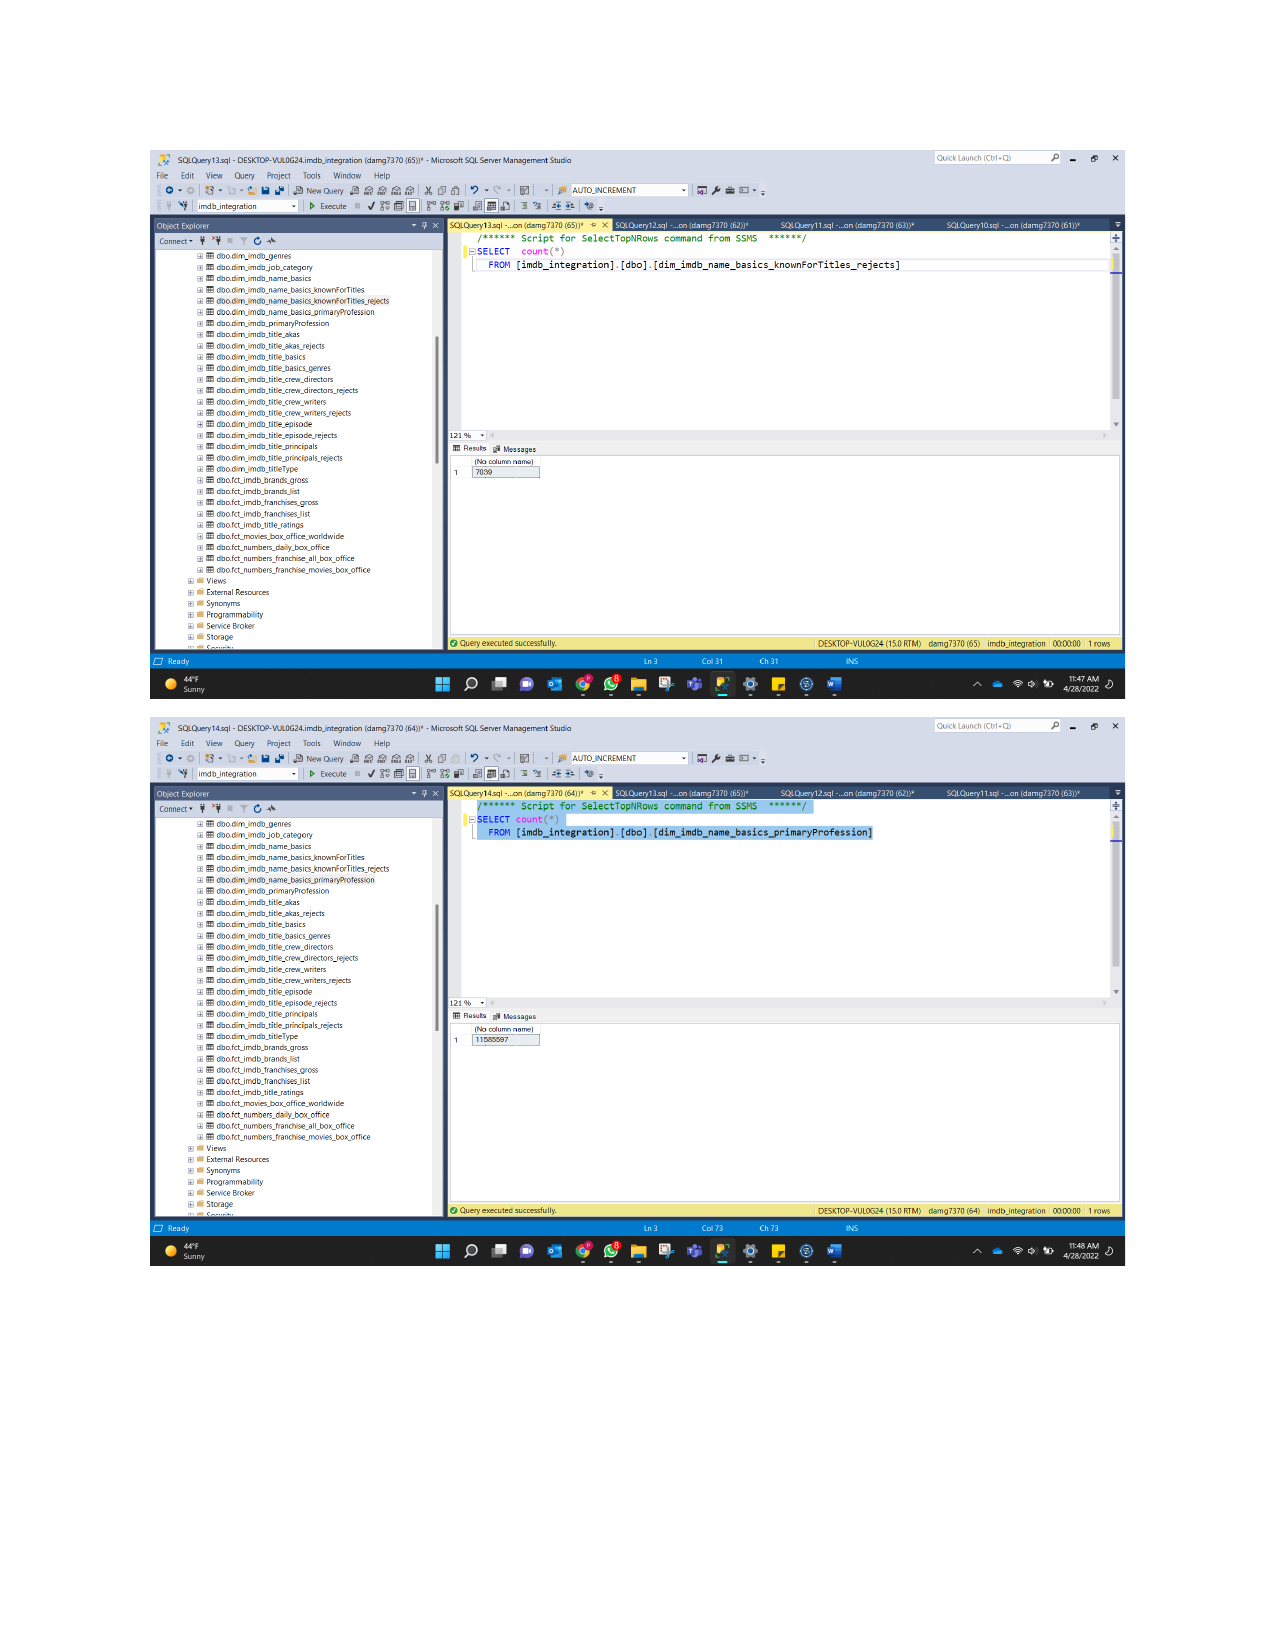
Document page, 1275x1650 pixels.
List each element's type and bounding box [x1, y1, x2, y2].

picture [150, 717, 1125, 1266]
picture [150, 150, 1125, 699]
